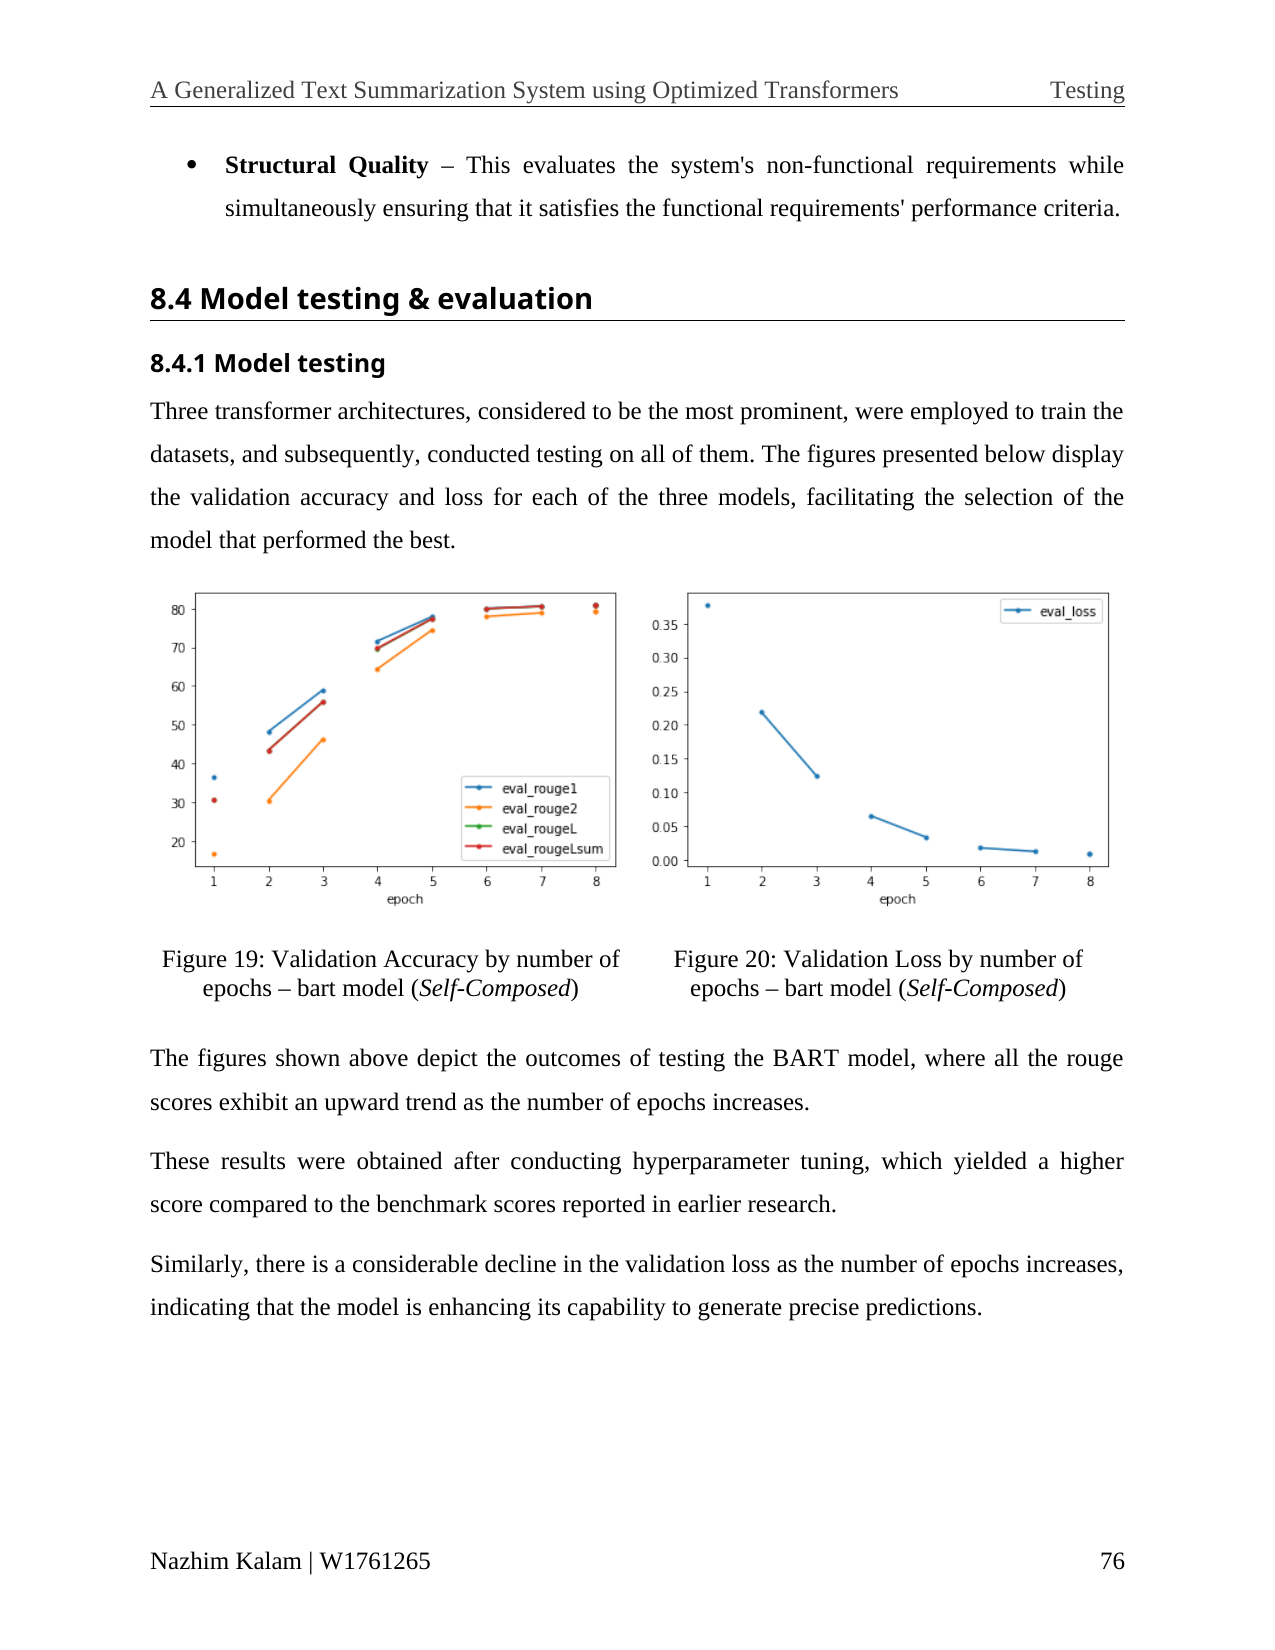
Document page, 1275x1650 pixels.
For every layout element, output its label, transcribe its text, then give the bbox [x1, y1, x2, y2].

subtitle 8.4.1 Model testing [150, 345, 1125, 379]
subtitle 8.4 Model testing & evaluation [150, 278, 1125, 320]
picture [161, 585, 623, 914]
list Structural Quality – This evaluates the system's non-functional requirements while simultaneously ensuring that it satisfies the functional requirements' performance criteria. [187, 150, 1125, 222]
table_header Figure 19: Validation Accuracy by number of epochs – bart model (Self-Composed) [150, 585, 631, 1018]
text Three transformer architectures, considered to be the most prominent, were employed to train the datasets, and subsequently, conducted testing on all of them. The figures presented below display the validation accuracy and loss for each of the three models, facilitating the selection of the model that performed the best. [150, 396, 1125, 554]
table_header Figure 20: Validation Loss by number of epochs – bart model (Self-Composed) [631, 585, 1125, 1018]
picture [642, 585, 1117, 914]
text These results were obtained after conducting hyperparameter tuning, which yielded a higher score compared to the benchmark scores reported in earlier research. [150, 1146, 1125, 1218]
text The figures shown above depict the outcomes of testing the BART model, where all the rouge scores exhibit an upward trend as the number of epochs increases. [150, 1043, 1125, 1115]
text Similarly, there is a considerable decline in the validation loss as the number of epochs increases, indicating that the model is enhancing its capability to generate precise predictions. [150, 1249, 1125, 1322]
